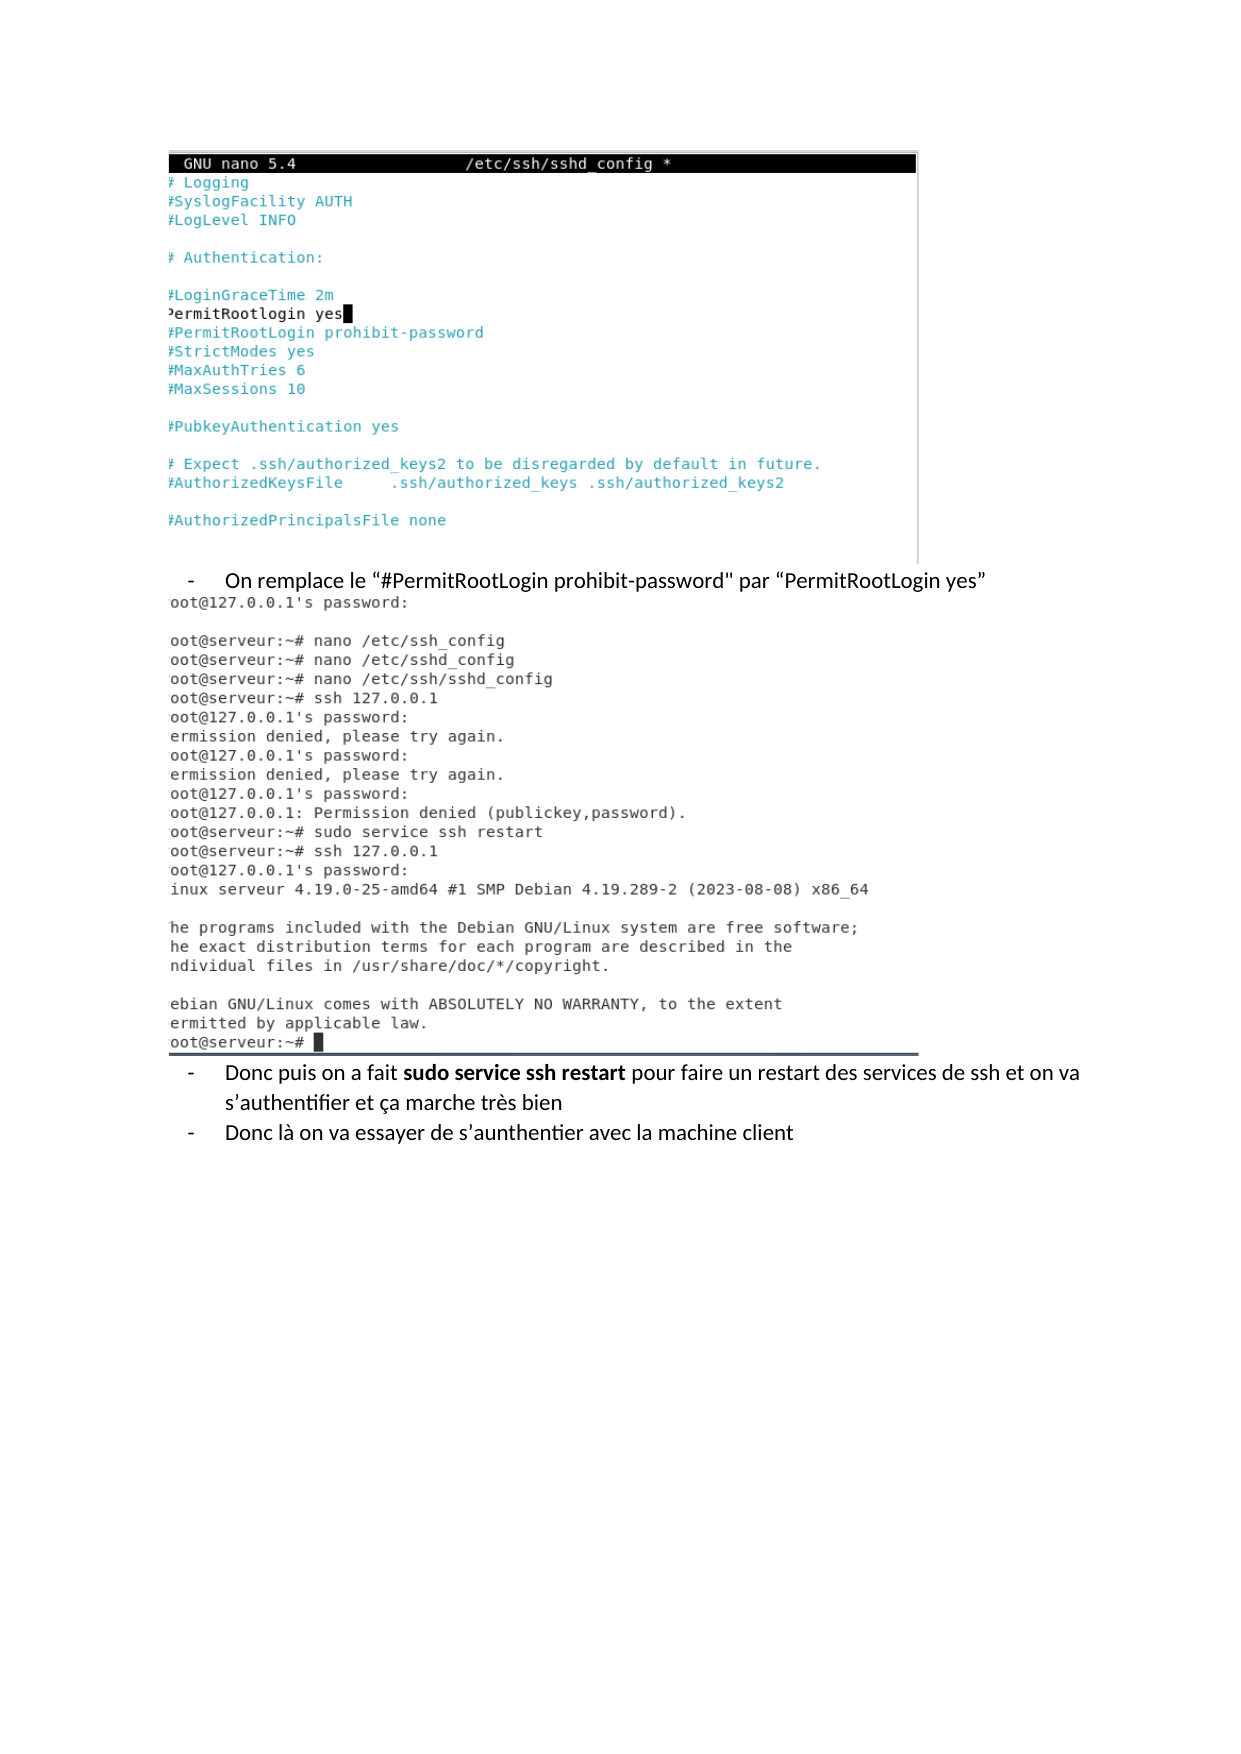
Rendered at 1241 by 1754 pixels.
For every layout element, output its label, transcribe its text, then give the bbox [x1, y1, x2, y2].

list Donc là on va essayer de s’aunthentier avec la machine client [187, 1118, 1090, 1146]
list On remplace le “#PermitRootLogin prohibit-password" par “PermitRootLogin yes” [187, 566, 1090, 594]
list Donc puis on a fait sudo service ssh restart pour faire un restart des services de ssh et on va s’authentifier et ça marche très bien [187, 1058, 1090, 1116]
